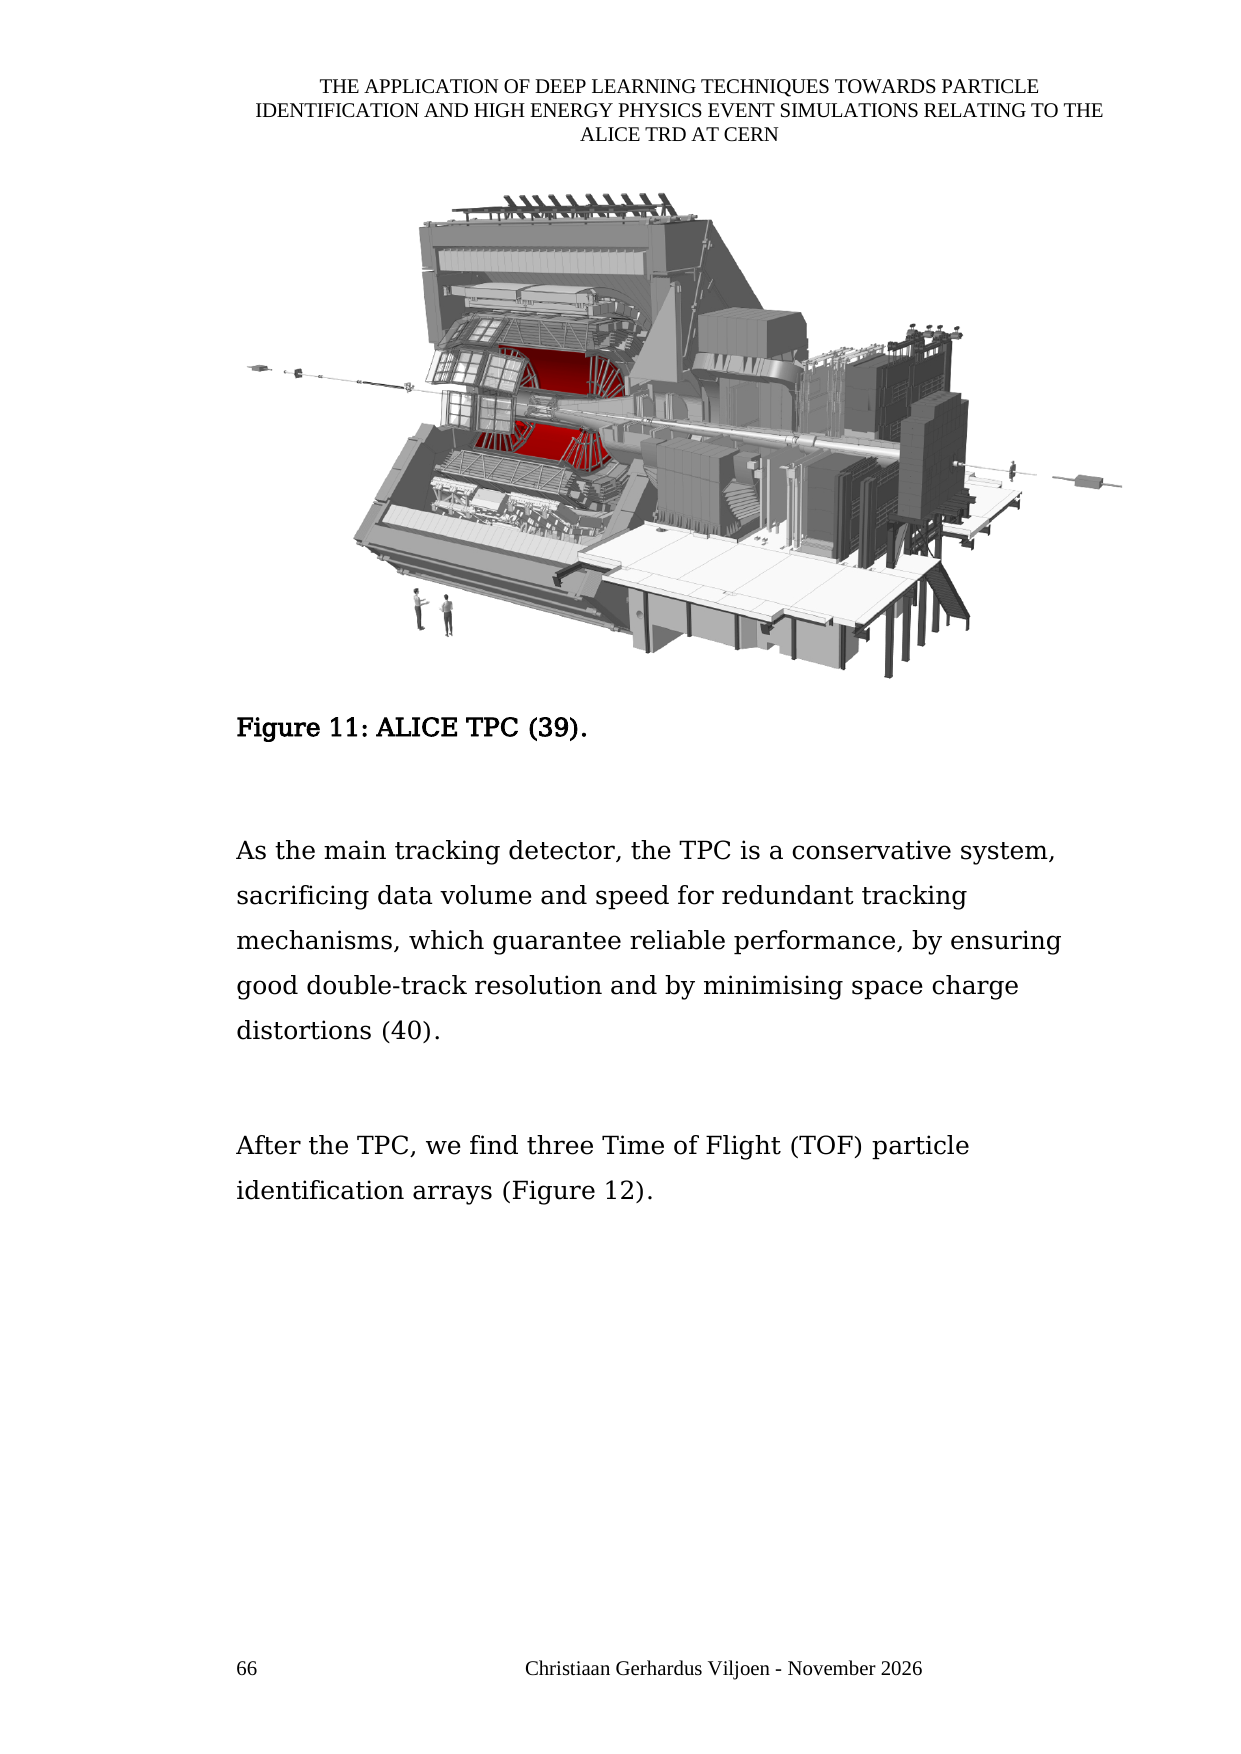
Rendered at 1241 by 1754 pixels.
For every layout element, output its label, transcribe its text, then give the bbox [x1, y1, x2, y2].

picture [236, 183, 1123, 684]
text Figure 11: ALICE TPC . [236, 711, 1122, 741]
text As the main tracking detector, the TPC is a conservative system, sacrificing data volume and speed for redundant tracking mechanisms, which guarantee reliable performance, by ensuring good double-track resolution and by minimising space charge distortions . [236, 834, 1122, 1044]
text After the TPC, we find three Time of Flight (TOF) particle identification arrays (Figure 12). [236, 1129, 1122, 1204]
